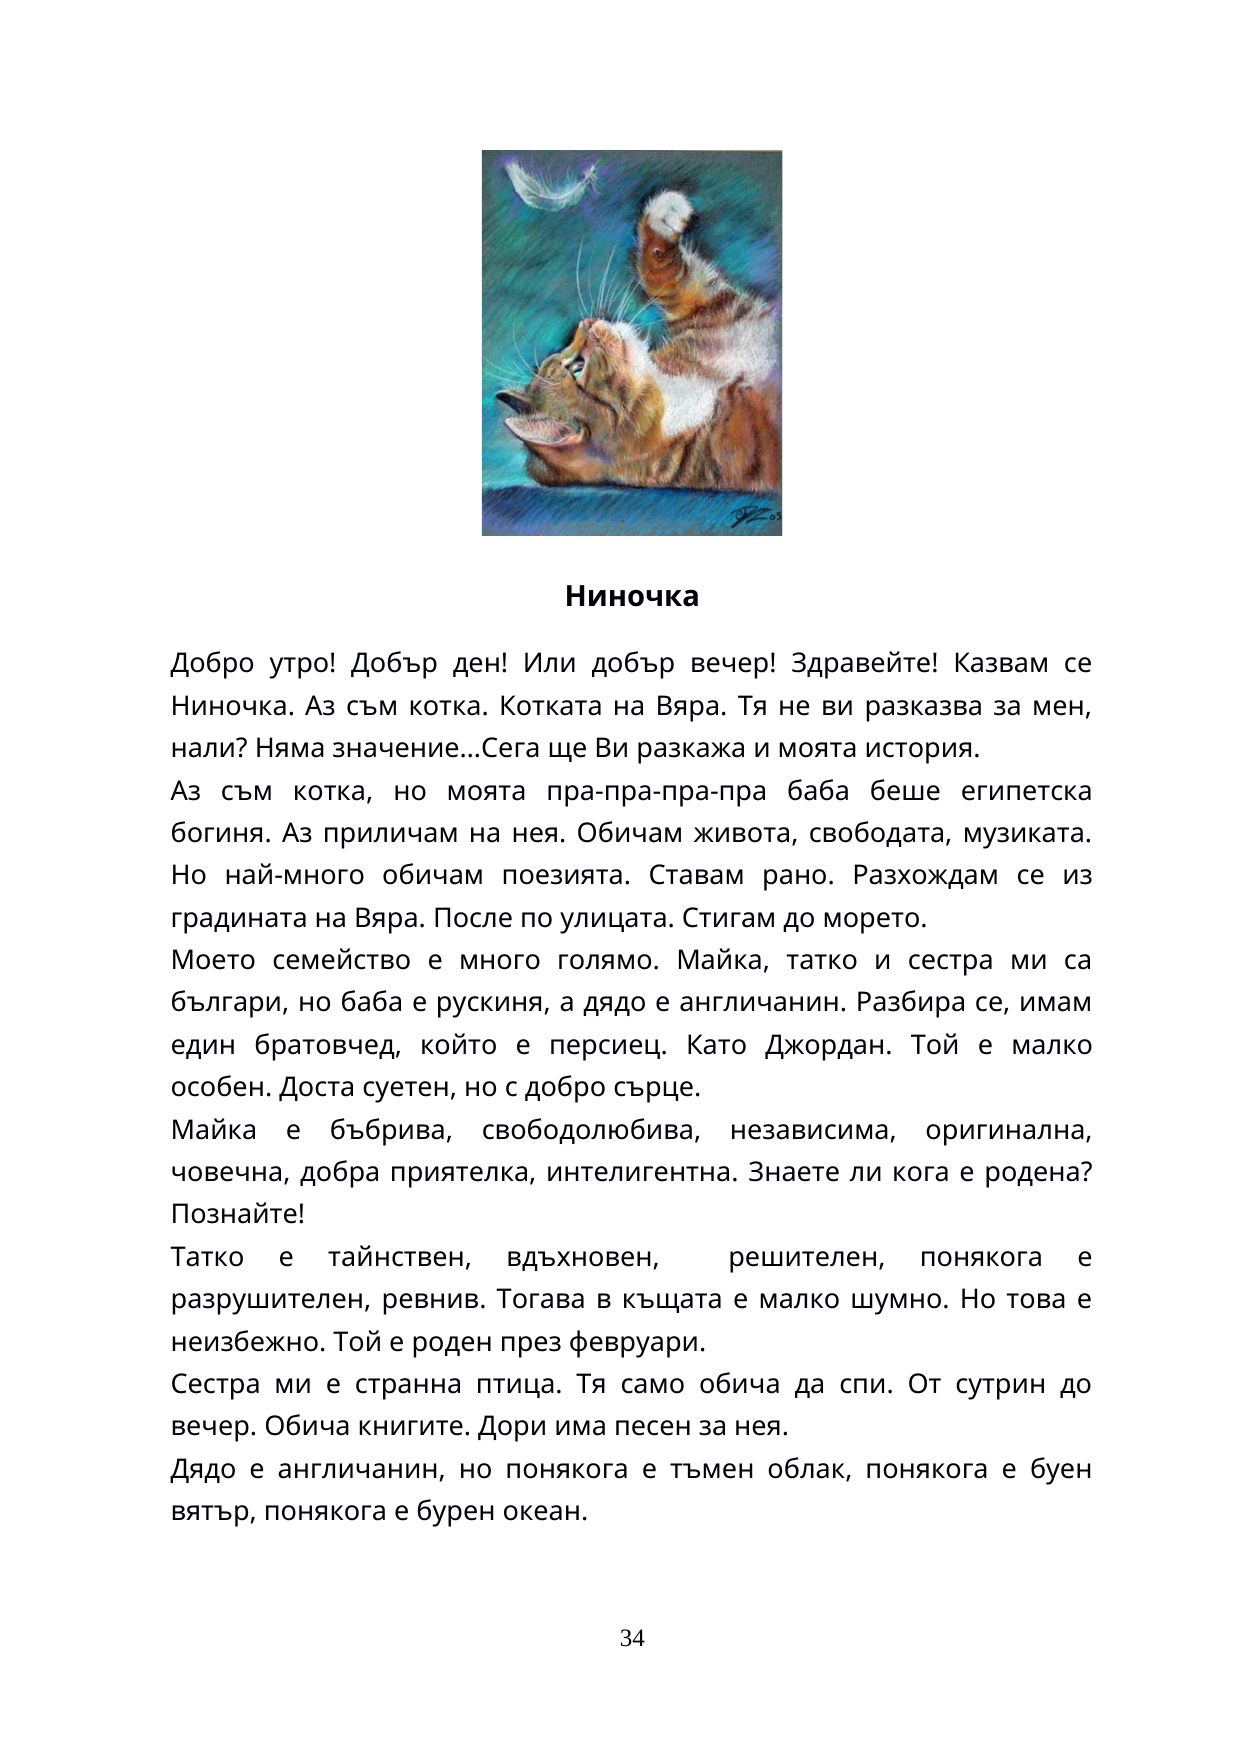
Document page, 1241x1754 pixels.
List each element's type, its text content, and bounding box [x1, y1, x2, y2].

text Дядо е англичанин, но понякога е тъмен облак, понякога е буен вятър, понякога е бурен океан. [170, 1449, 1094, 1528]
text Татко е тайнствен, вдъхновен, решителен, понякога е разрушителен, ревнив. Тогава в къщата е малко шумно. Но това е неизбежно. Той е роден през февруари. [170, 1237, 1094, 1359]
text Сестра ми е странна птица. Тя само обича да спи. От сутрин до вечер. Обича книгите. Дори има песен за нея. [170, 1364, 1094, 1444]
text Ниночка [170, 575, 1094, 615]
text Майка е бъбрива, свободолюбива, независима, оригинална, човечна, добра приятелка, интелигентна. Знаете ли кога е родена? Познайте! [170, 1110, 1094, 1232]
text Аз съм котка, но моята пра-пра-пра-пра баба беше египетска богиня. Аз приличам на нея. Обичам живота, свободата, музиката. Но най-много обичам поезията. Ставам рано. Разхождам се из градината на Вяра. После по улицата. Стигам до морето. [170, 771, 1094, 935]
text Добро утро! Добър ден! Или добър вечер! Здравейте! Казвам се Ниночка. Аз съм котка. Котката на Вяра. Тя не ви разказва за мен, нали? Няма значение…Сега ще Ви разкажа и моята история. [170, 644, 1094, 765]
text Моето семейство е много голямо. Майка, татко и сестра ми са българи, но баба е рускиня, а дядо е англичанин. Разбира се, имам един братовчед, който е персиец. Като Джордан. Той е малко особен. Доста суетен, но с добро сърце. [170, 941, 1094, 1104]
picture [481, 150, 783, 536]
